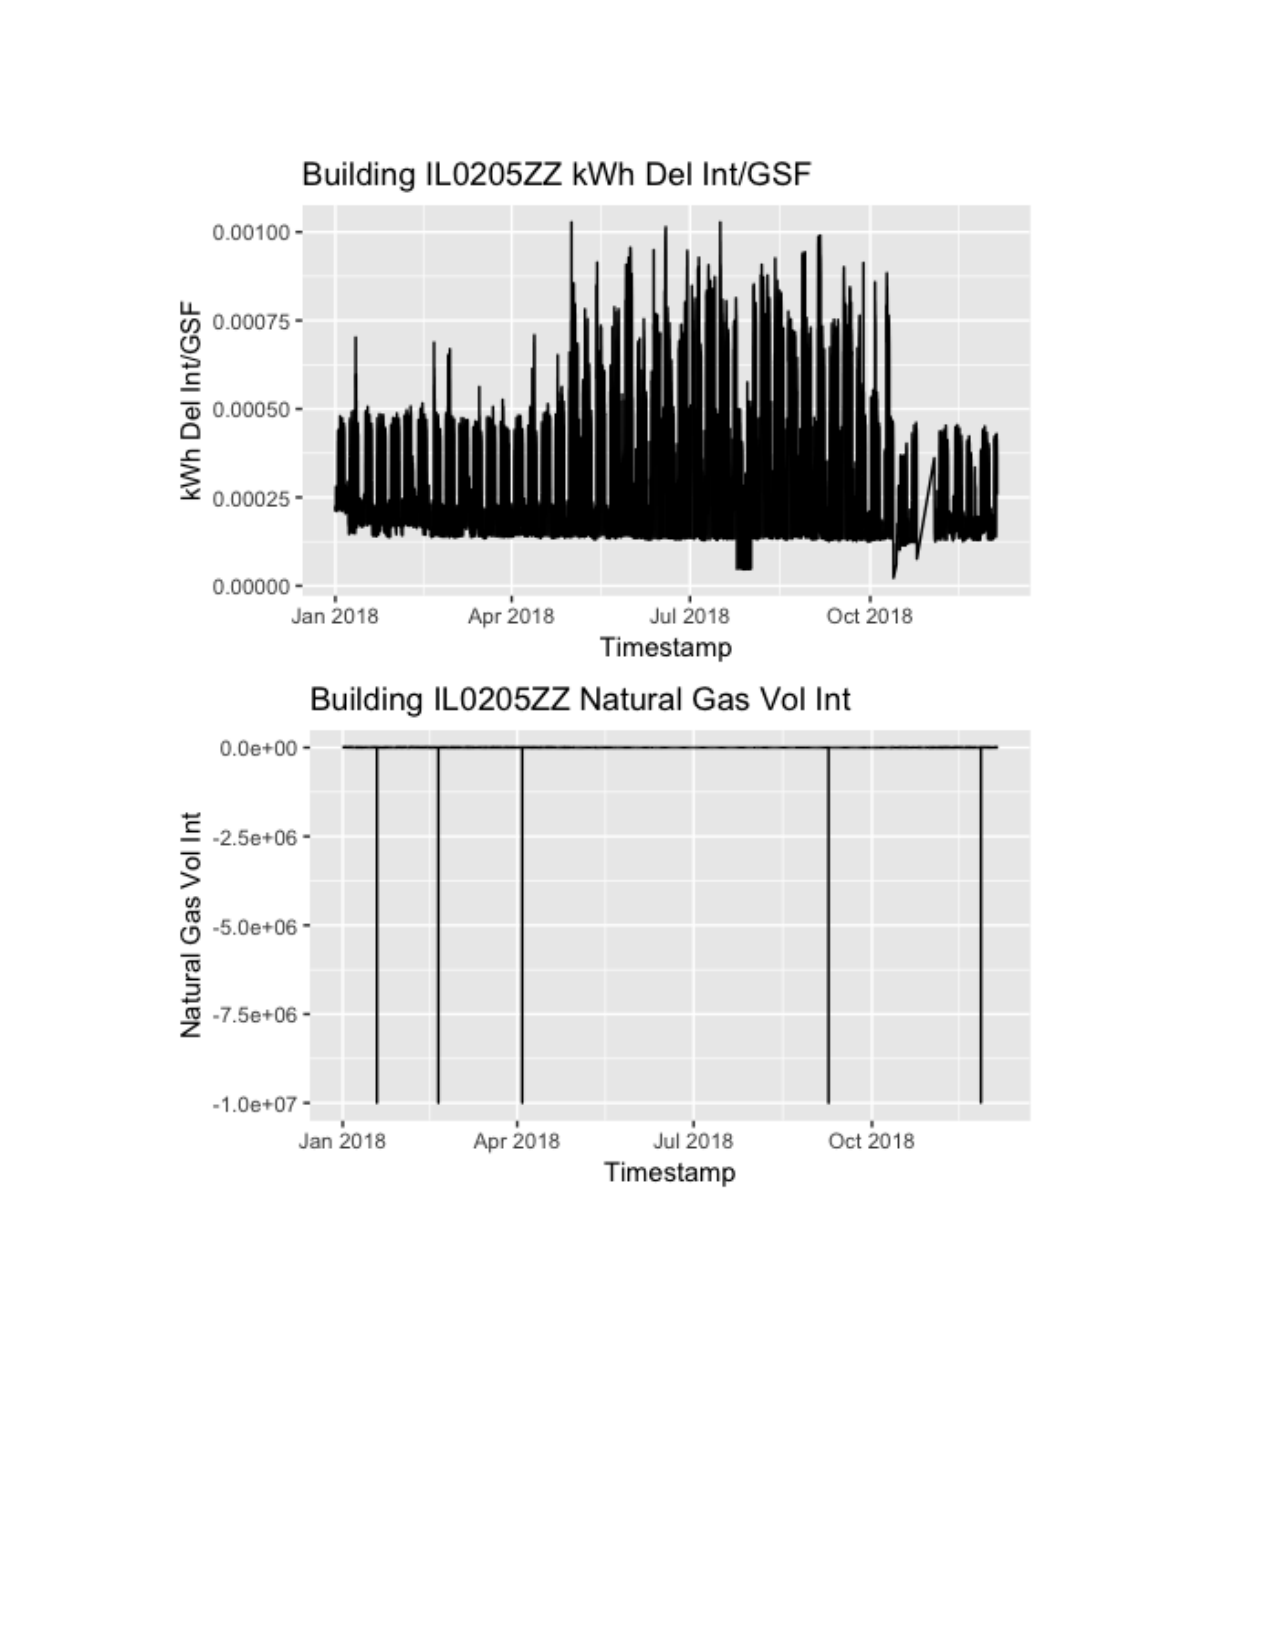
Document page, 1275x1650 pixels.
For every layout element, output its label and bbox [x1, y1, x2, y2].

picture [168, 150, 1044, 1200]
